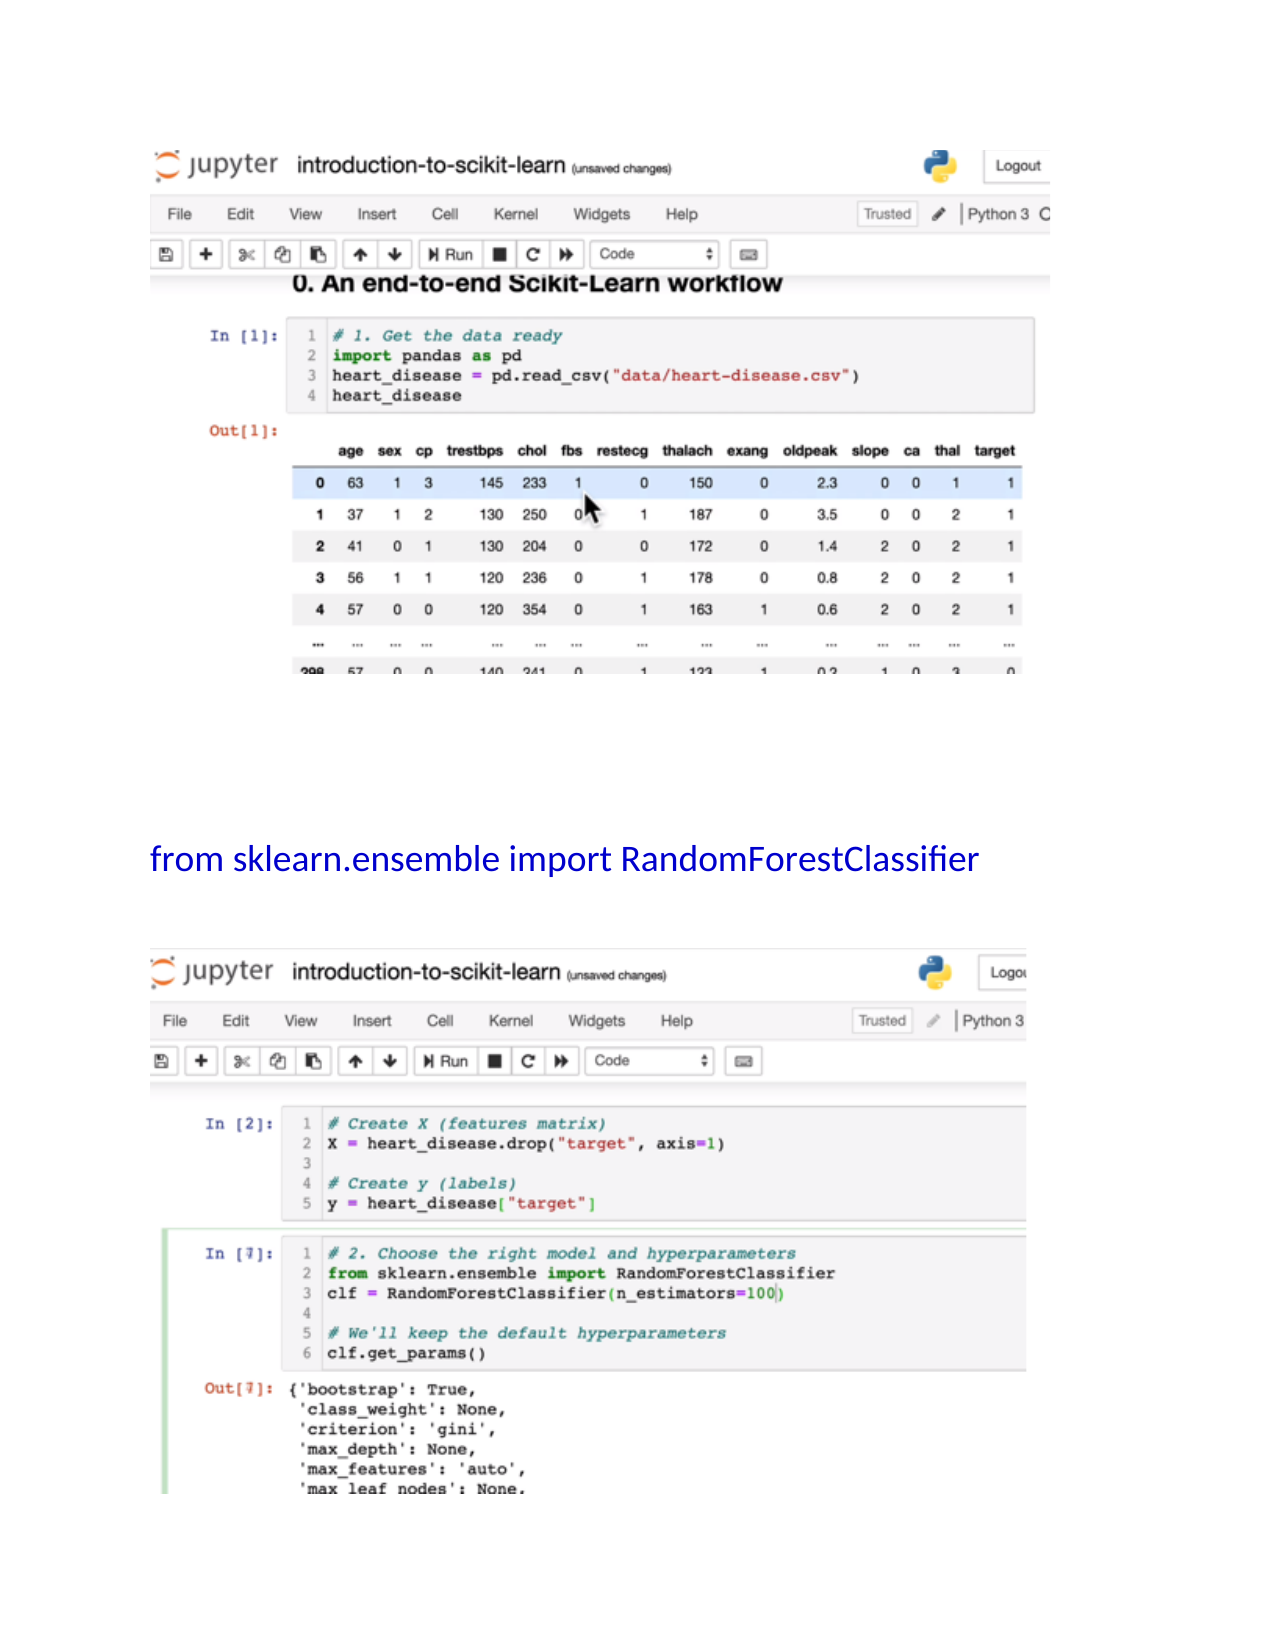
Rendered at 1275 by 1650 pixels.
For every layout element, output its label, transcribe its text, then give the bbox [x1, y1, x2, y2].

picture [150, 948, 1027, 1494]
picture [150, 150, 1050, 674]
text from sklearn.ensemble import RandomForestClassifier [150, 835, 1125, 881]
